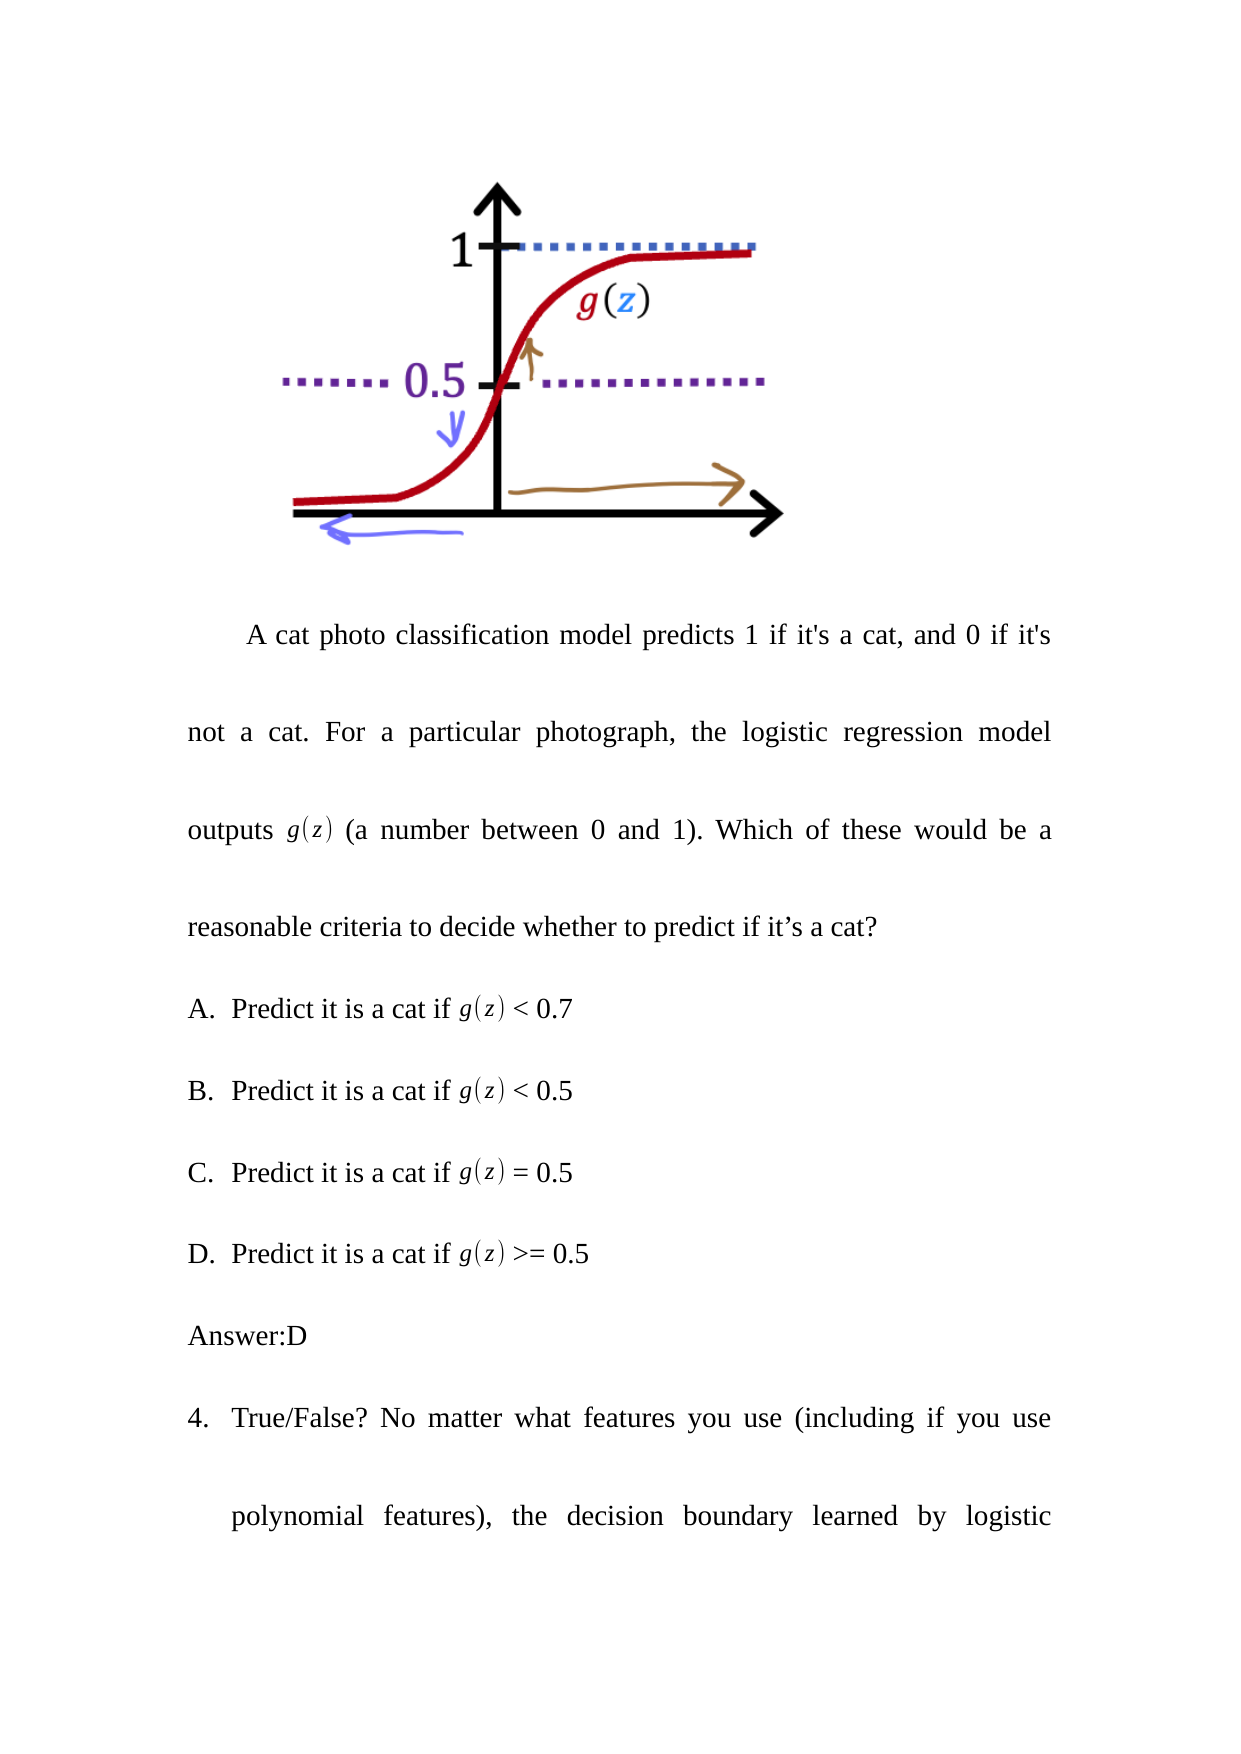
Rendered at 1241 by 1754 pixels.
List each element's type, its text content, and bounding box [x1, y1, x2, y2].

list A cat photo classification model predicts 1 if it's a cat, and 0 if it's not a cat. For a particular photograph, the logistic regression model outputs (a number between 0 and 1). Which of these would be a reasonable criteria to decide whether to predict if it’s a cat? [187, 601, 1053, 959]
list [187, 1384, 1053, 1547]
text Answer:D [187, 1303, 1053, 1368]
list Predict it is a cat if >= 0.5 [187, 1221, 1053, 1286]
list Predict it is a cat if < 0.5 [187, 1057, 1053, 1122]
picture [245, 162, 844, 572]
list Predict it is a cat if < 0.7 [187, 976, 1053, 1041]
list Predict it is a cat if = 0.5 [187, 1139, 1053, 1204]
